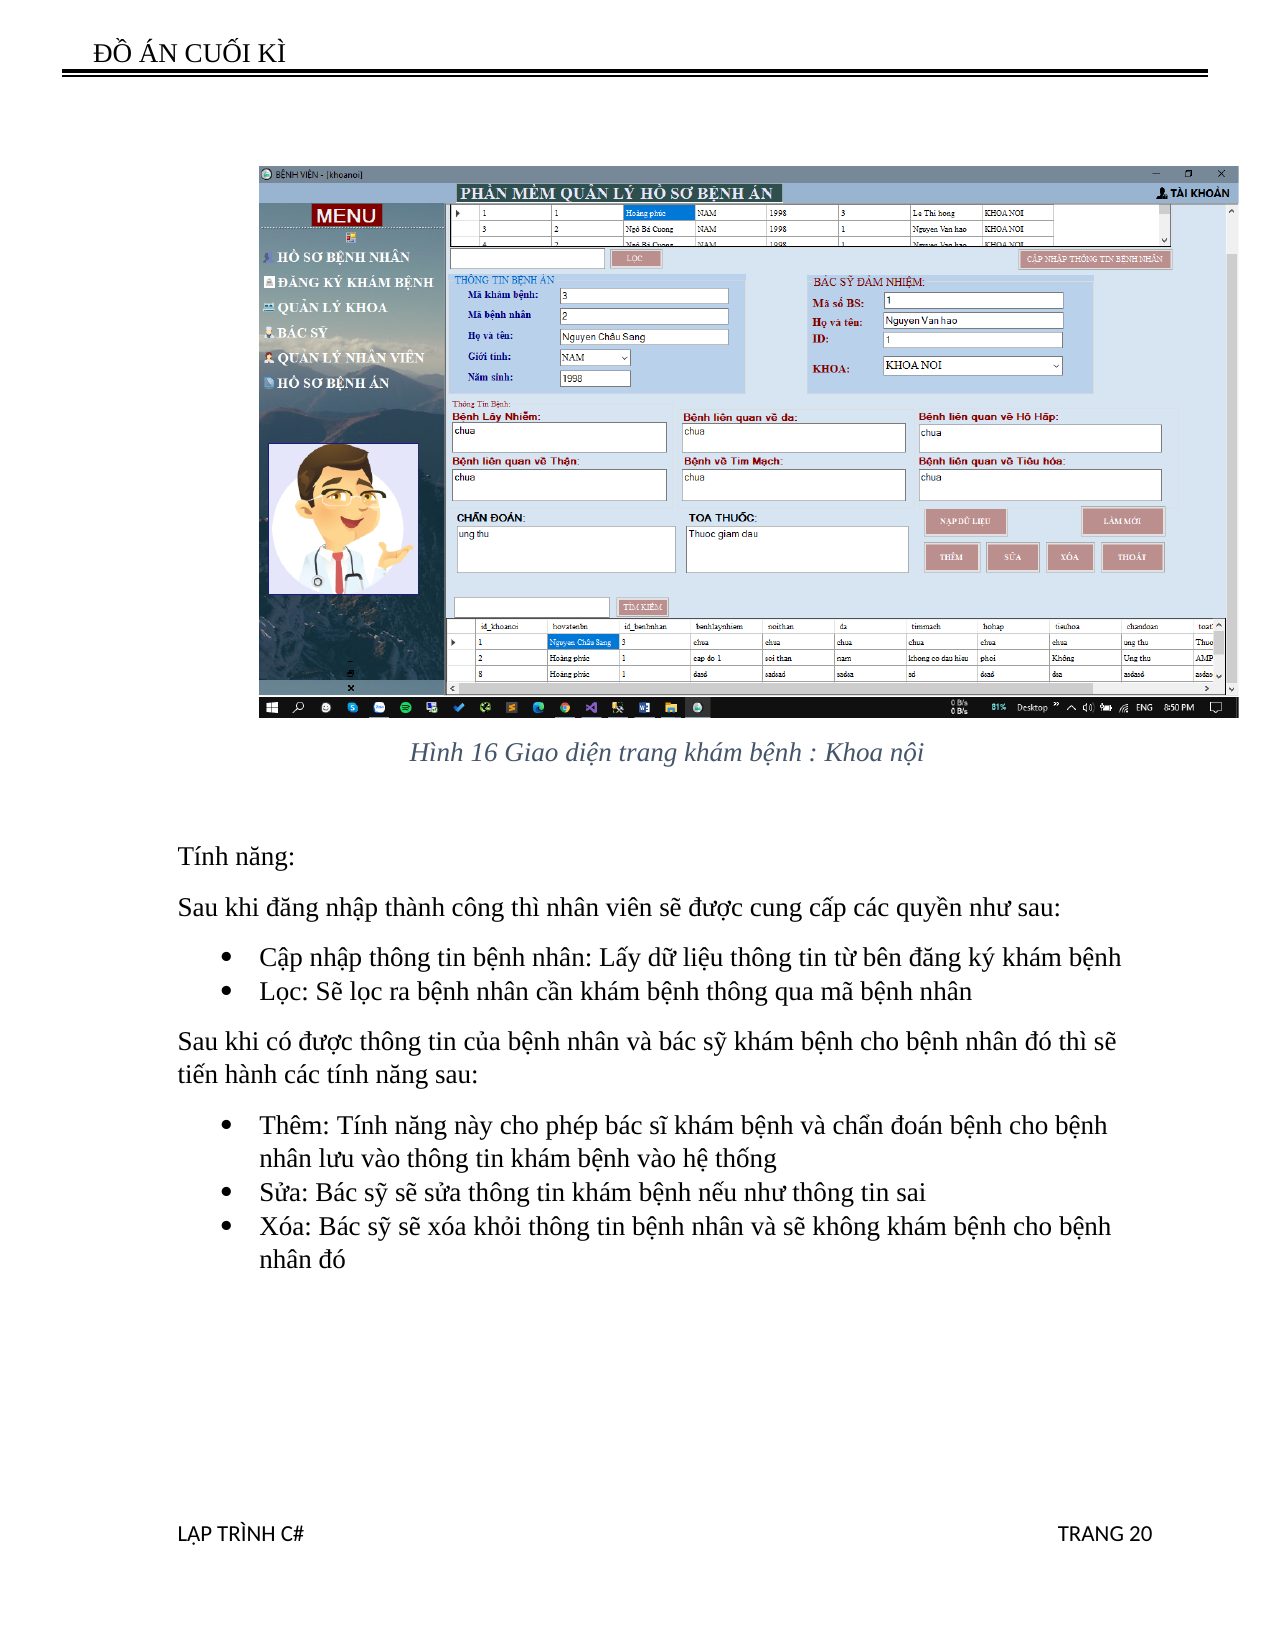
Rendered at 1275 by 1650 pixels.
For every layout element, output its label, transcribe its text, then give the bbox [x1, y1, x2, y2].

text Sau khi có được thông tin của bệnh nhân và bác sỹ khám bệnh cho bệnh nhân đó thì sẽ tiến hành các tính năng sau: [177, 1025, 1157, 1090]
text Hình 16 Giao diện trang khám bệnh : Khoa nội [177, 736, 1157, 768]
list Thêm: Tính năng này cho phép bác sĩ khám bệnh và chẩn đoán bệnh cho bệnh nhân lưu vào thông tin khám bệnh vào hệ thống [222, 1109, 1157, 1173]
list Xóa: Bác sỹ sẽ xóa khỏi thông tin bệnh nhân và sẽ không khám bệnh cho bệnh nhân đó [222, 1210, 1157, 1274]
list Sửa: Bác sỹ sẽ sửa thông tin khám bệnh nếu như thông tin sai [222, 1176, 1157, 1207]
text Tính năng: [177, 840, 1157, 872]
list Cập nhập thông tin bệnh nhân: Lấy dữ liệu thông tin từ bên đăng ký khám bệnh [222, 941, 1157, 972]
list Lọc: Sẽ lọc ra bệnh nhân cần khám bệnh thông qua mã bệnh nhân [222, 974, 1157, 1006]
text Sau khi đăng nhập thành công thì nhân viên sẽ được cung cấp các quyền như sau: [177, 891, 1157, 922]
picture [259, 166, 1239, 718]
